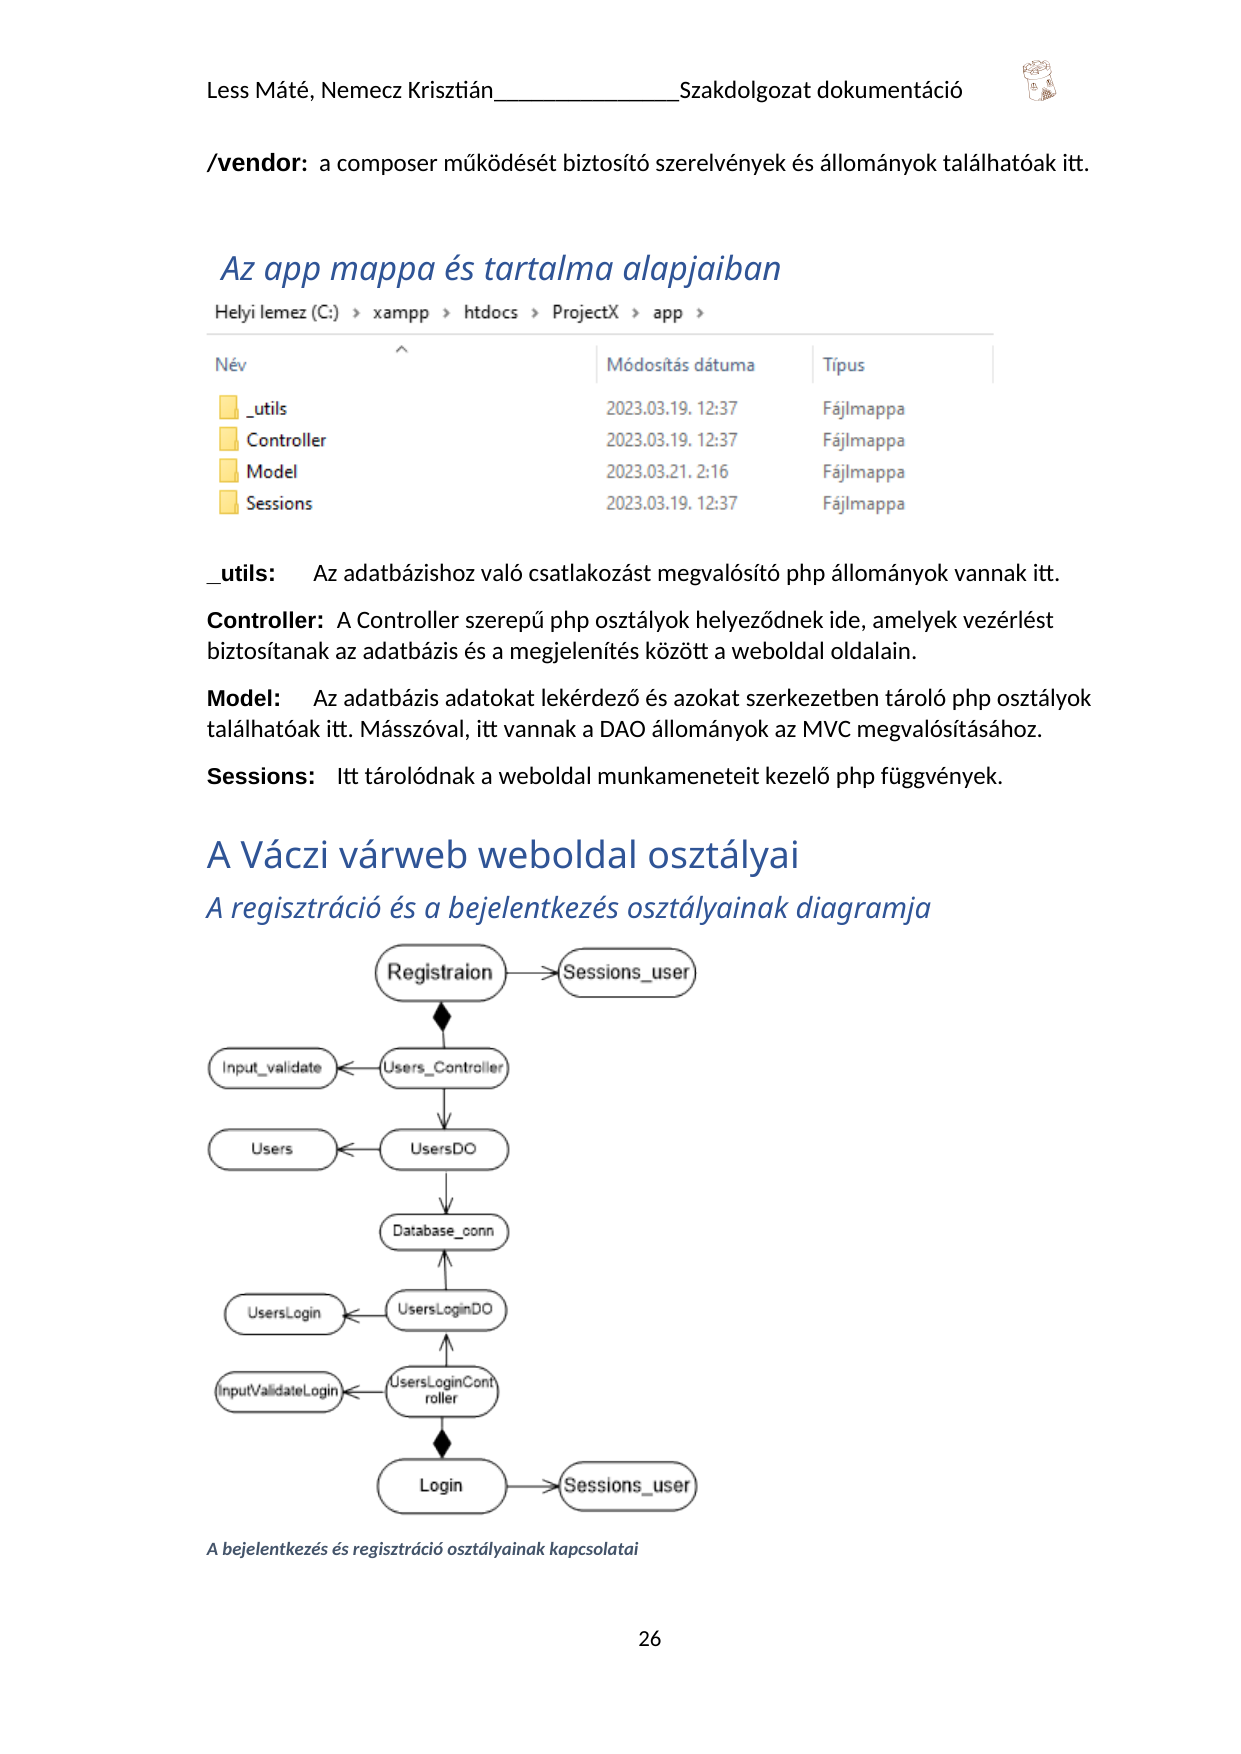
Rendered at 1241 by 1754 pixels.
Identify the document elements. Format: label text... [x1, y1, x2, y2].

text /vendor: a composer működését biztosító szerelvények és állományok találhatóak itt. [207, 148, 1093, 178]
text _utils: Az adatbázishoz való csatlakozást megvalósító php állományok vannak itt. [207, 557, 1093, 588]
subtitle A regisztráció és a bejelentkezés osztályainak diagramja [207, 887, 1093, 927]
picture [1009, 56, 1074, 103]
picture [206, 942, 703, 1519]
text Model: Az adatbázis adatokat lekérdező és azokat szerkezetben tároló php osztályok találhatóak itt. Másszóval, itt vannak a DAO állományok az MVC megvalósításához. [207, 682, 1093, 743]
text Controller: A Controller szerepű php osztályok helyeződnek ide, amelyek vezérlést biztosítanak az adatbázis és a megjelenítés között a weboldal oldalain. [207, 604, 1093, 666]
subtitle A Váczi várweb weboldal osztályai [207, 828, 1093, 879]
text A bejelentkezés és regisztráció osztályainak kapcsolatai [207, 1537, 1093, 1560]
subtitle Az app mappa és tartalma alapjaiban [221, 245, 1093, 290]
text Sessions: Itt tárolódnak a weboldal munkameneteit kezelő php függvények. [207, 760, 1093, 790]
picture [206, 293, 994, 543]
